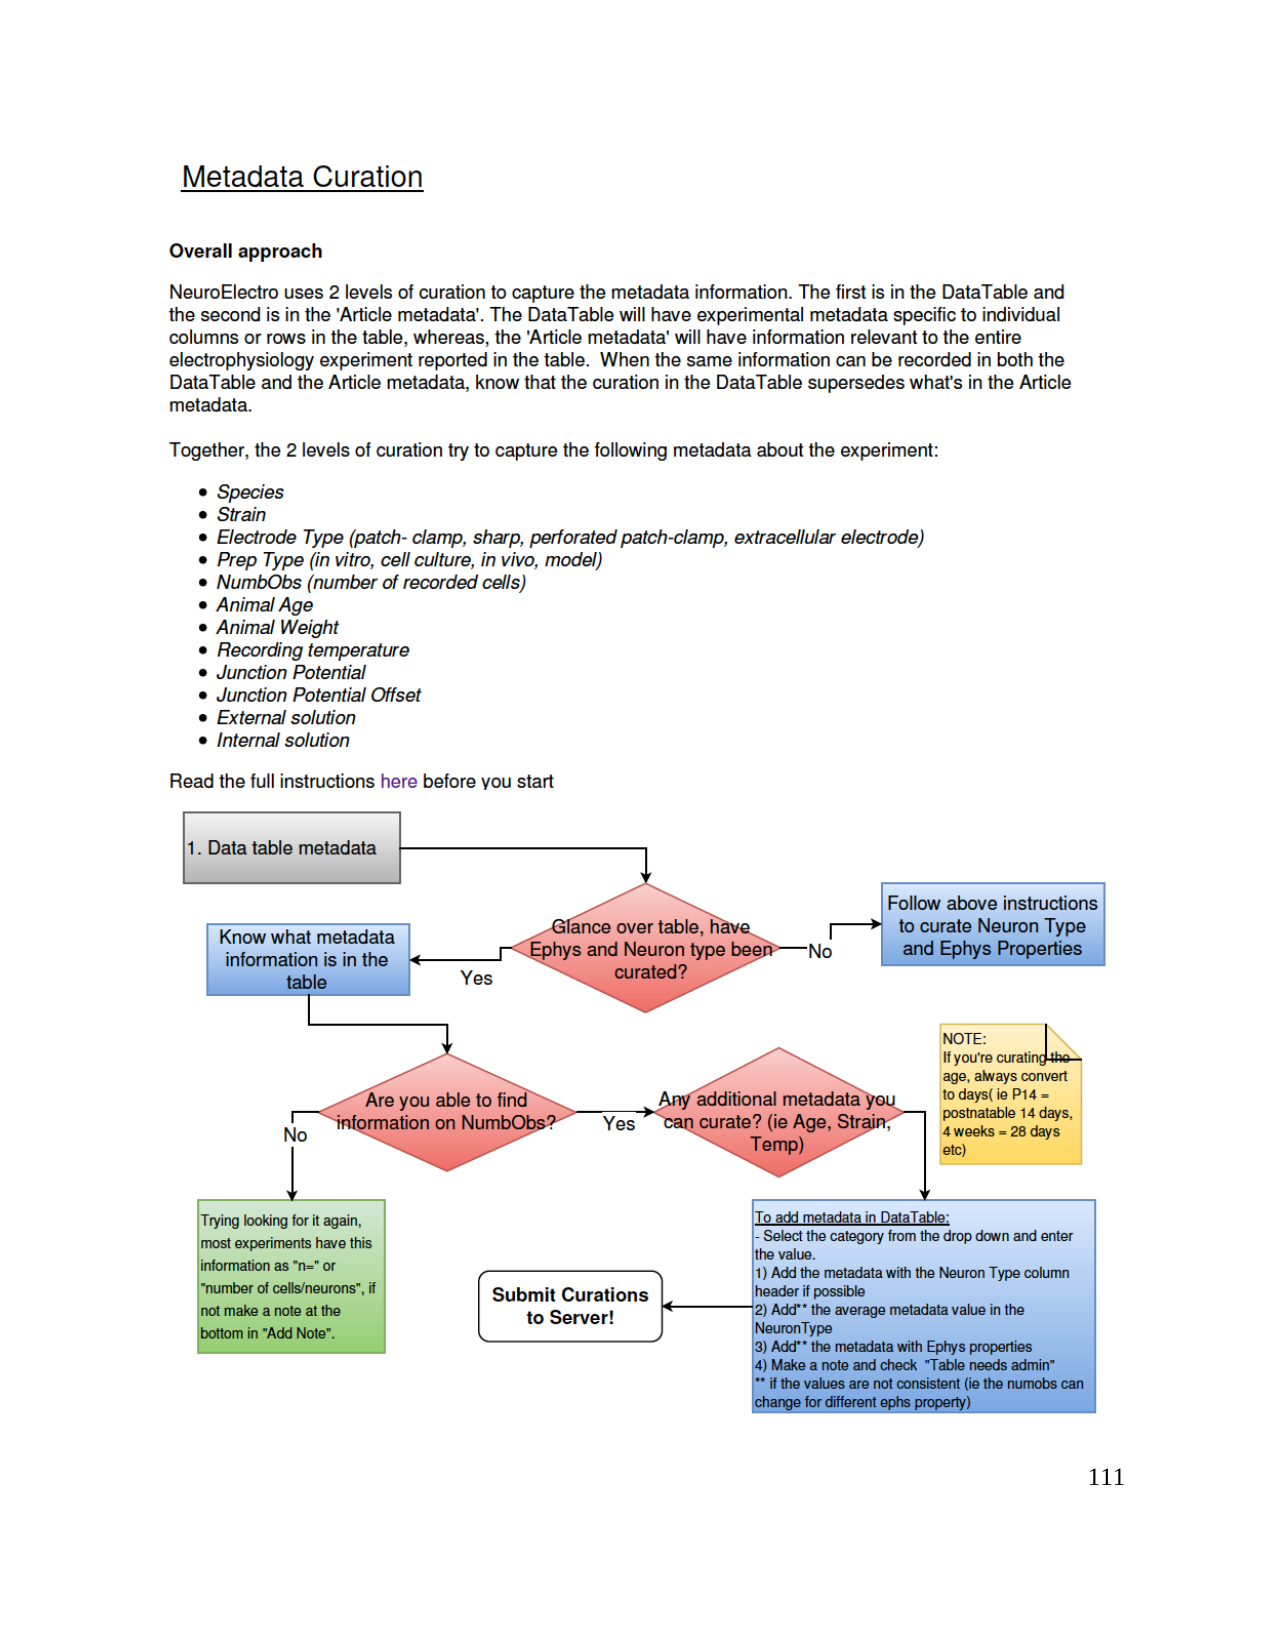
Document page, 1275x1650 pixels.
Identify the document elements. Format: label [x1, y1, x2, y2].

picture [150, 150, 1125, 1439]
